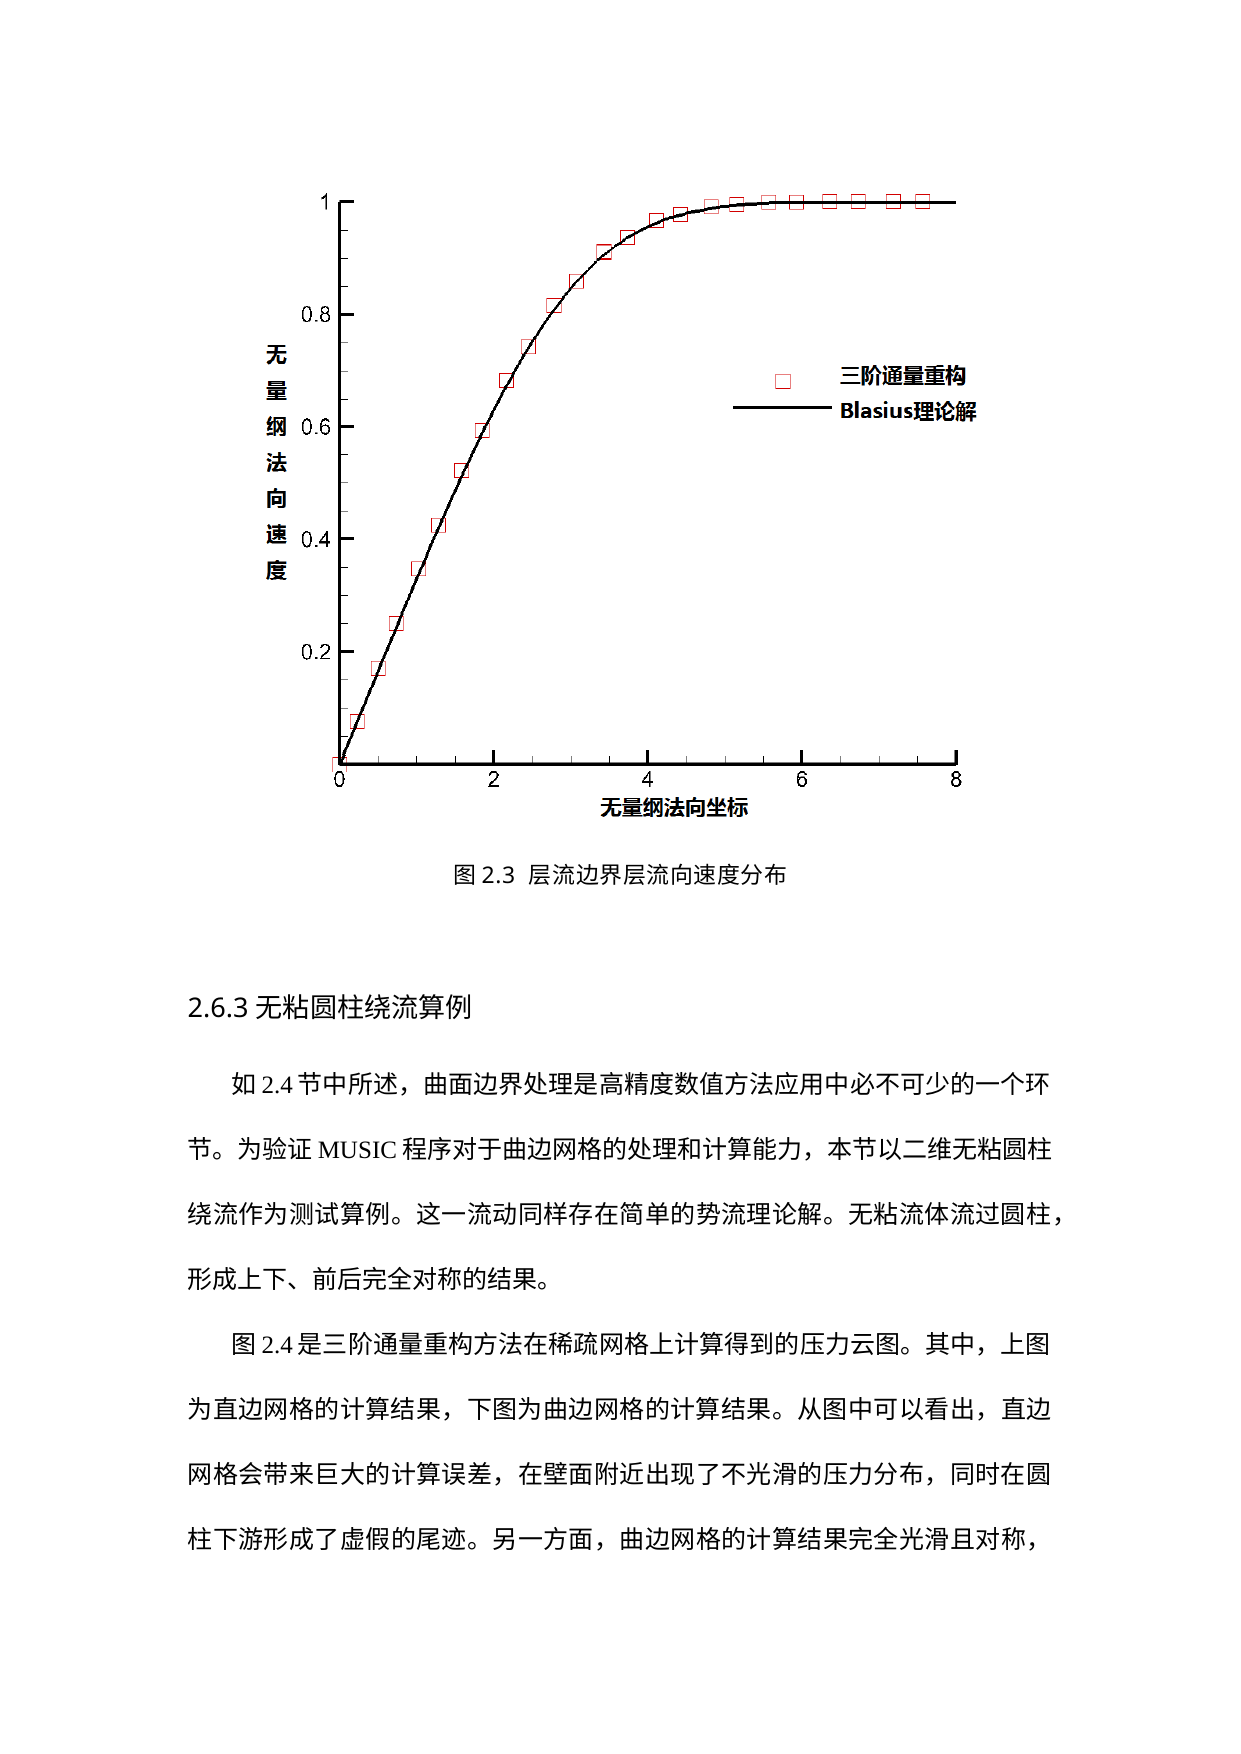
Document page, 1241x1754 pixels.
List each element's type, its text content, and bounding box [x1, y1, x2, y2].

text 如2.4节中所述，曲面边界处理是高精度数值方法应用中必不可少的一个环节。为验证MUSIC程序对于曲边网格的处理和计算能力，本节以二维无粘圆柱绕流作为测试算例。这一流动同样存在简单的势流理论解。无粘流体流过圆柱，形成上下、前后完全对称的结果。 [187, 1050, 1053, 1310]
picture [251, 162, 989, 827]
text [187, 1310, 1053, 1570]
text 图2.3 层流边界层流向速度分布 [187, 857, 1053, 890]
subtitle 2.6.3 无粘圆柱绕流算例 [187, 973, 1053, 1038]
